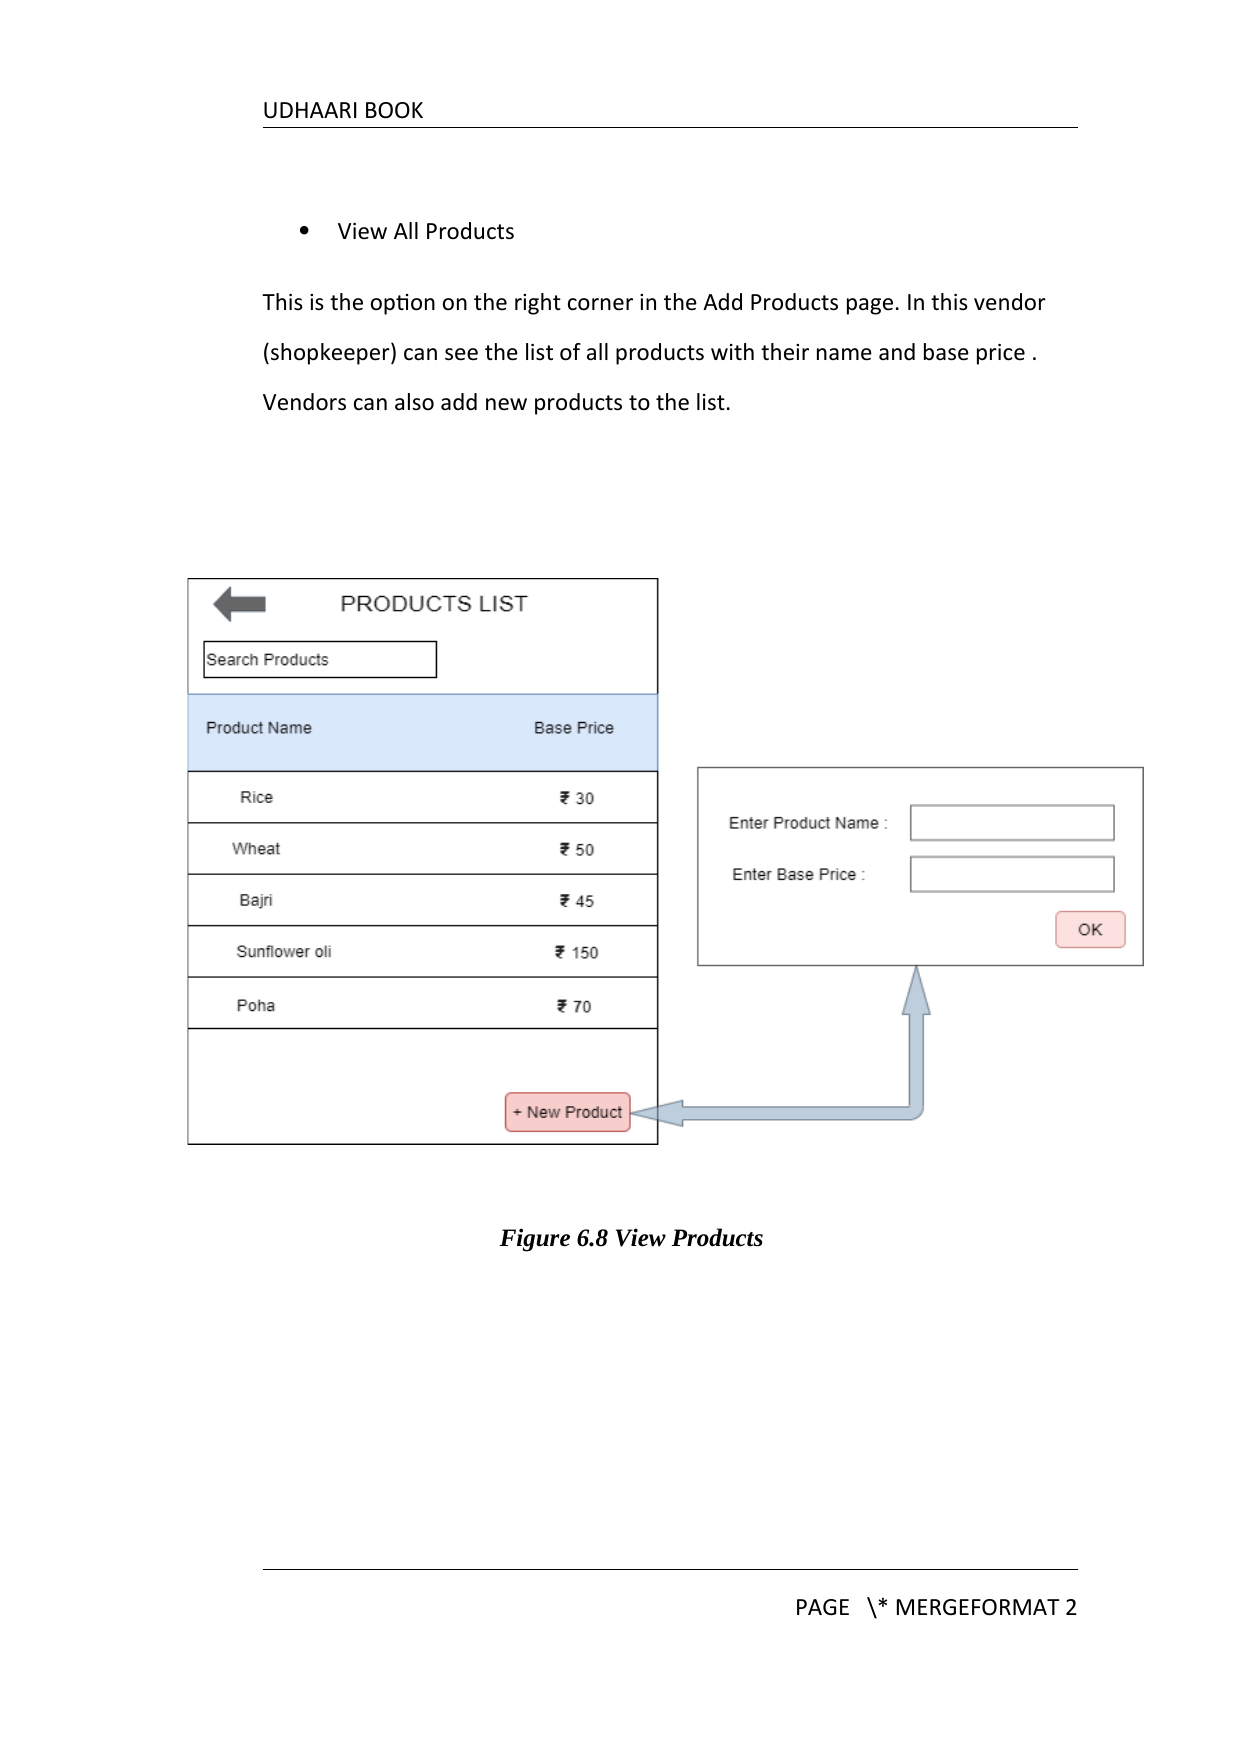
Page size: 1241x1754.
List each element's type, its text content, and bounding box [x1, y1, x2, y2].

picture [187, 578, 1144, 1145]
list View All Products [300, 195, 1078, 245]
text This is the option on the right corner in the Add Products page. In this vendor (shopkeeper) can see the list of all products with their name and base price . Vendors can also add new products to the list. [262, 266, 1078, 416]
text Figure 6.8 View Products [187, 1223, 1078, 1252]
